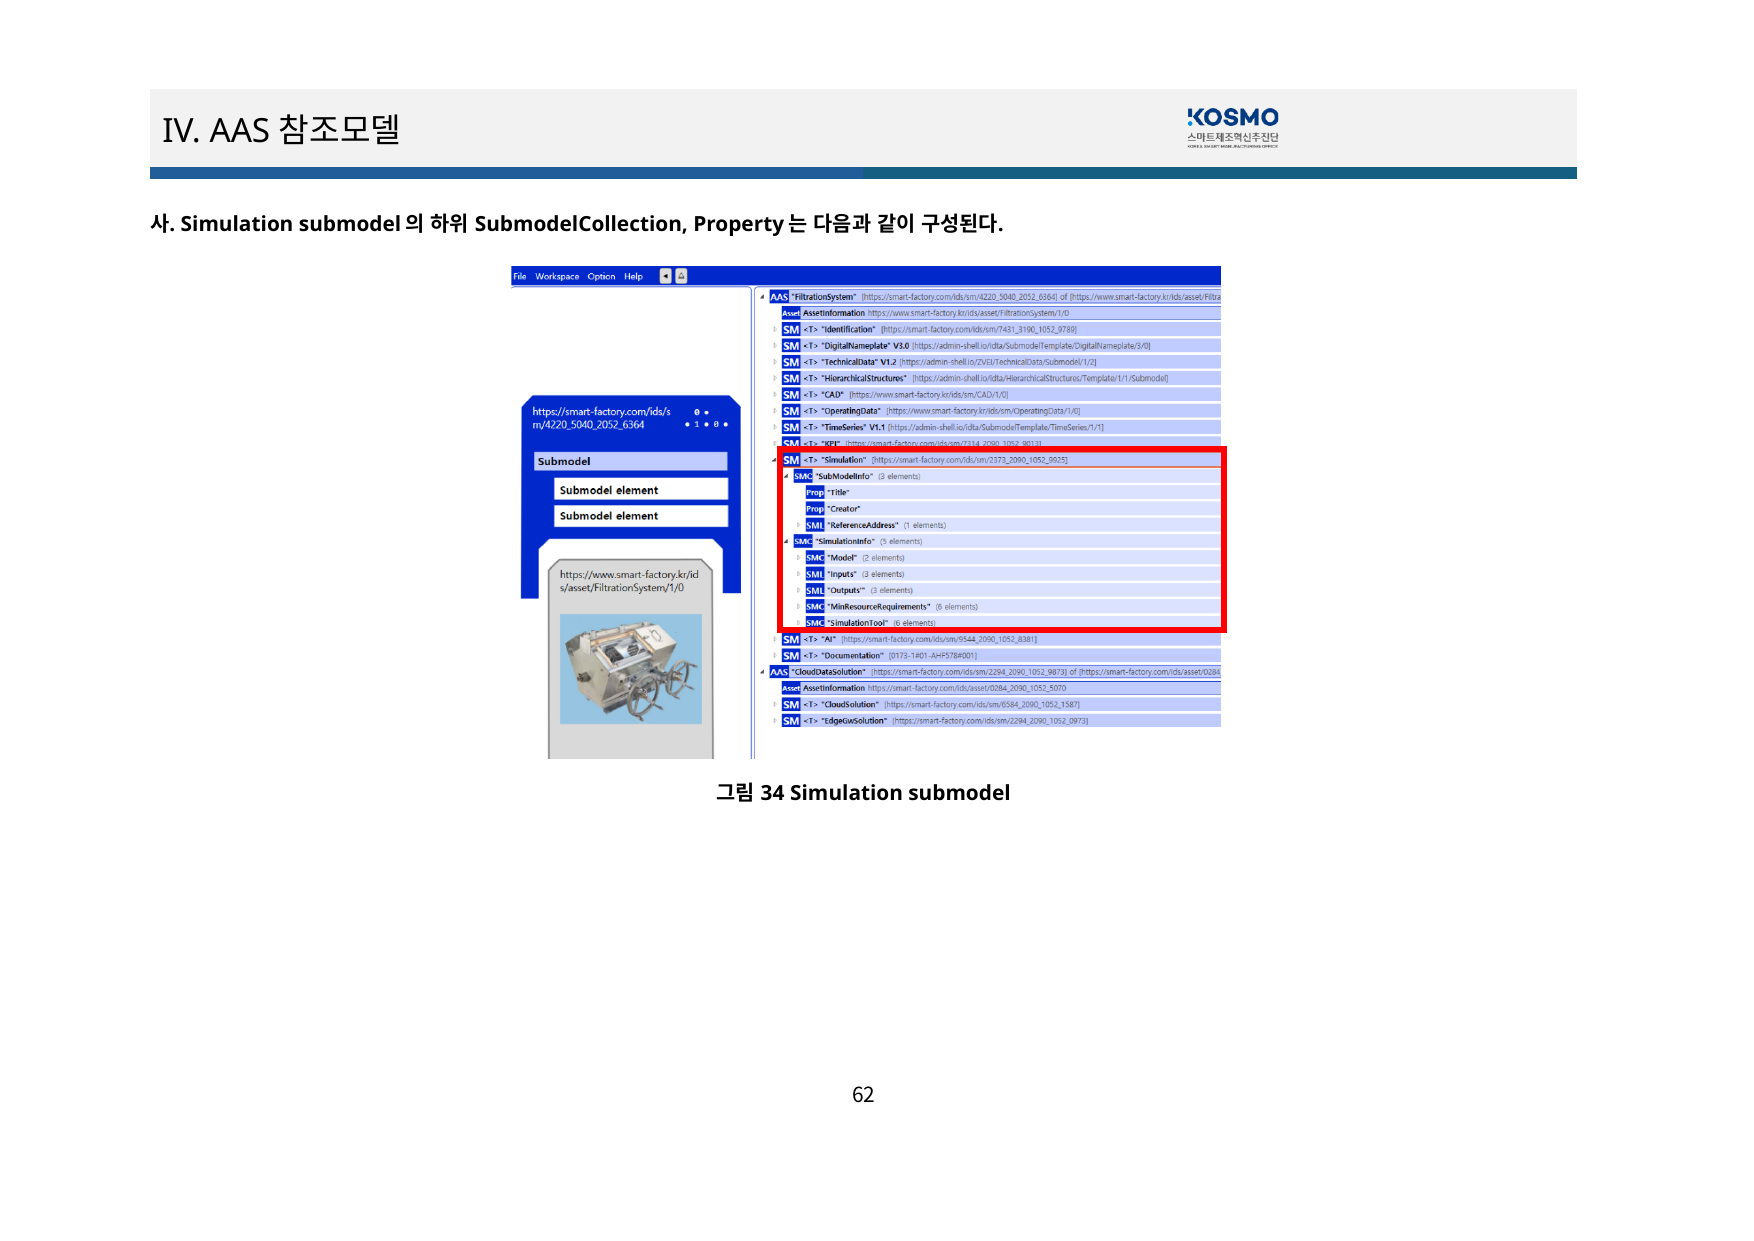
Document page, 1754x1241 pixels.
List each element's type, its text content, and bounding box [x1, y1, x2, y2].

picture [783, 452, 1221, 627]
text 사. Simulation submodel의 하위 SubmodelCollection, Property는 다음과 같이 구성된다. [150, 207, 1577, 238]
text 그림 34 Simulation submodel [150, 776, 1577, 806]
picture [1187, 108, 1279, 148]
picture [511, 266, 1221, 759]
